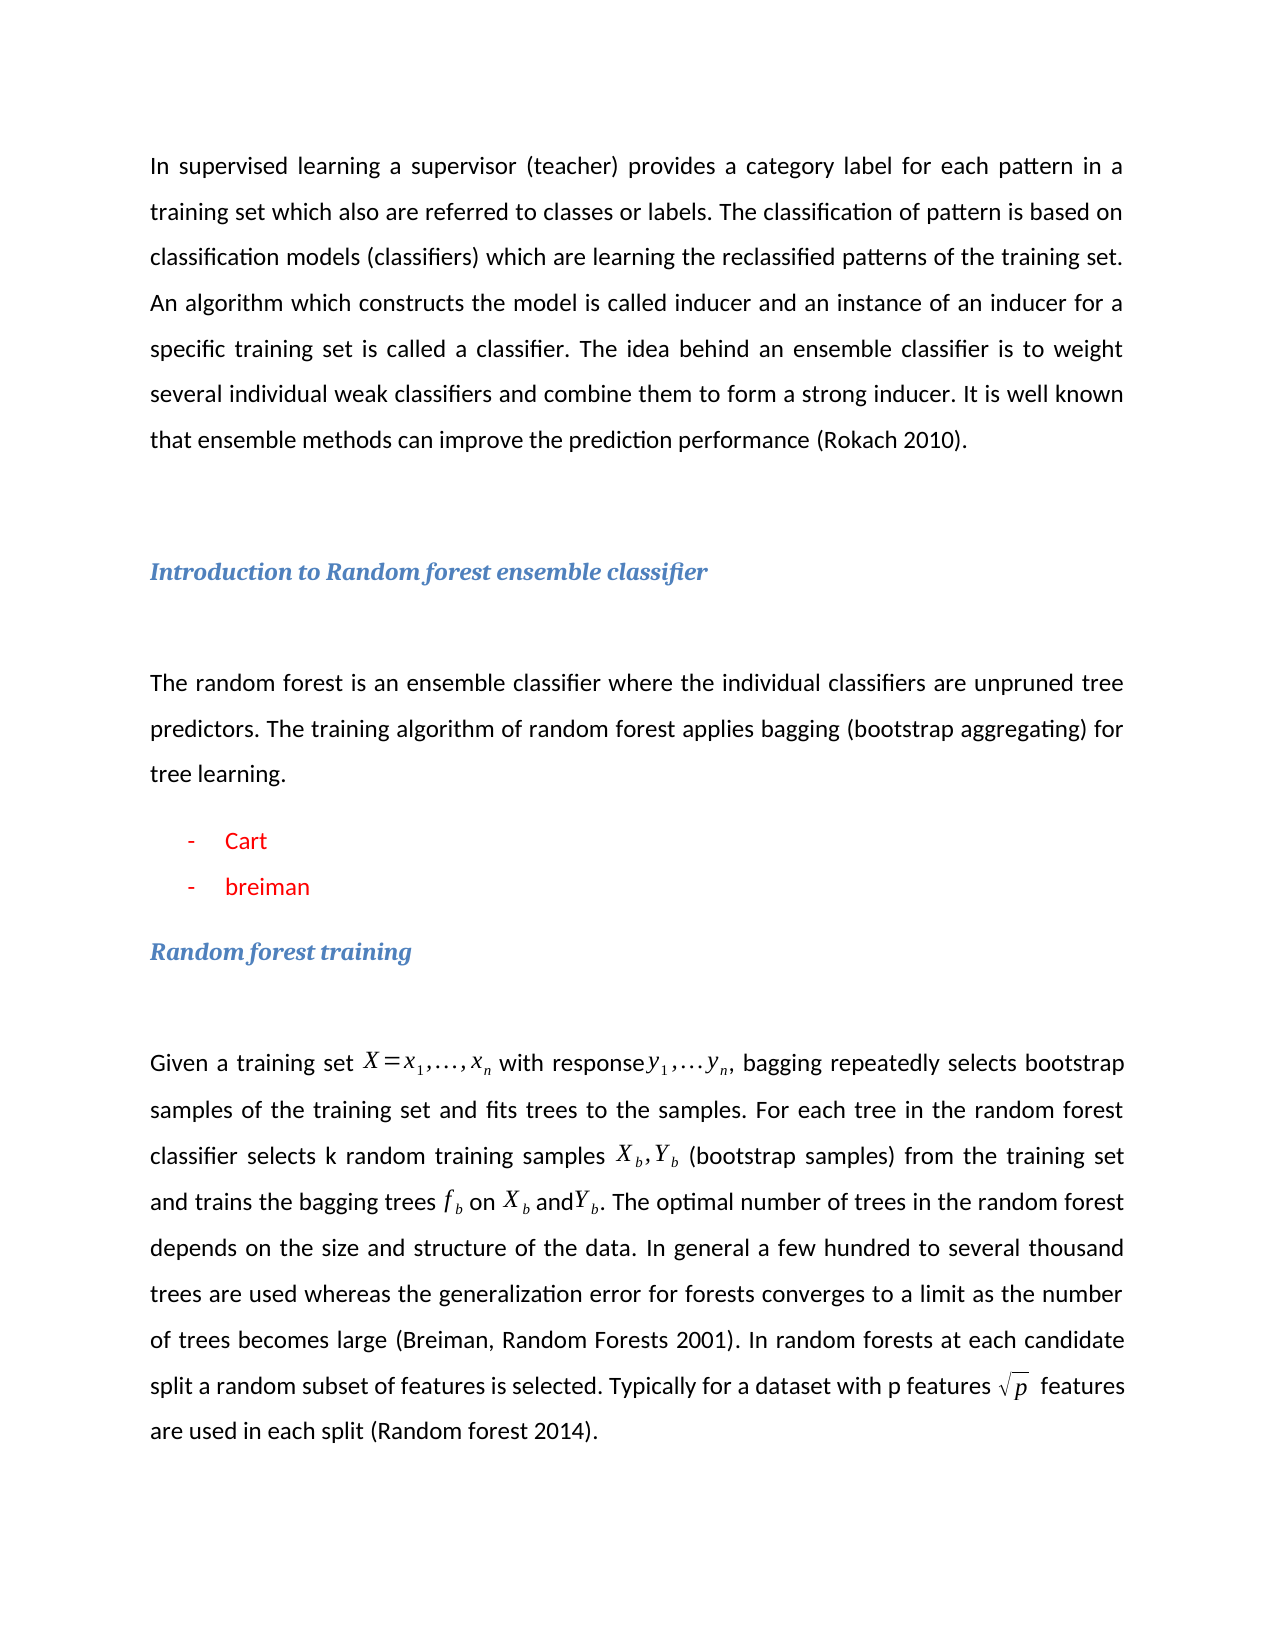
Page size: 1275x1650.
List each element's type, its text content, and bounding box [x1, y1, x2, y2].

list Cart [187, 825, 1125, 856]
text Given a training set with response, bagging repeatedly selects bootstrap samples of the training set and fits trees to the samples. For each tree in the random forest classifier selects k random training samples (bootstrap samples) from the training set and trains the bagging trees on and. The optimal number of trees in the random forest depends on the size and structure of the data. In general a few hundred to several thousand trees are used whereas the generalization error for forests converges to a limit as the number of trees becomes large . In random forests at each candidate split a random subset of features is selected. Typically for a dataset with p features features are used in each split . [150, 1047, 1125, 1446]
list breiman [187, 871, 1125, 901]
subtitle Introduction to Random forest ensemble classifier [150, 557, 1125, 586]
text The random forest is an ensemble classifier where the individual classifiers are unpruned tree predictors. The training algorithm of random forest applies bagging (bootstrap aggregating) for tree learning. [150, 667, 1125, 789]
subtitle Random forest training [150, 937, 1125, 966]
text In supervised learning a supervisor (teacher) provides a category label for each pattern in a training set which also are referred to classes or labels. The classification of pattern is based on classification models (classifiers) which are learning the reclassified patterns of the training set. An algorithm which constructs the model is called inducer and an instance of an inducer for a specific training set is called a classifier. The idea behind an ensemble classifier is to weight several individual weak classifiers and combine them to form a strong inducer. It is well known that ensemble methods can improve the prediction performance . [150, 150, 1125, 455]
